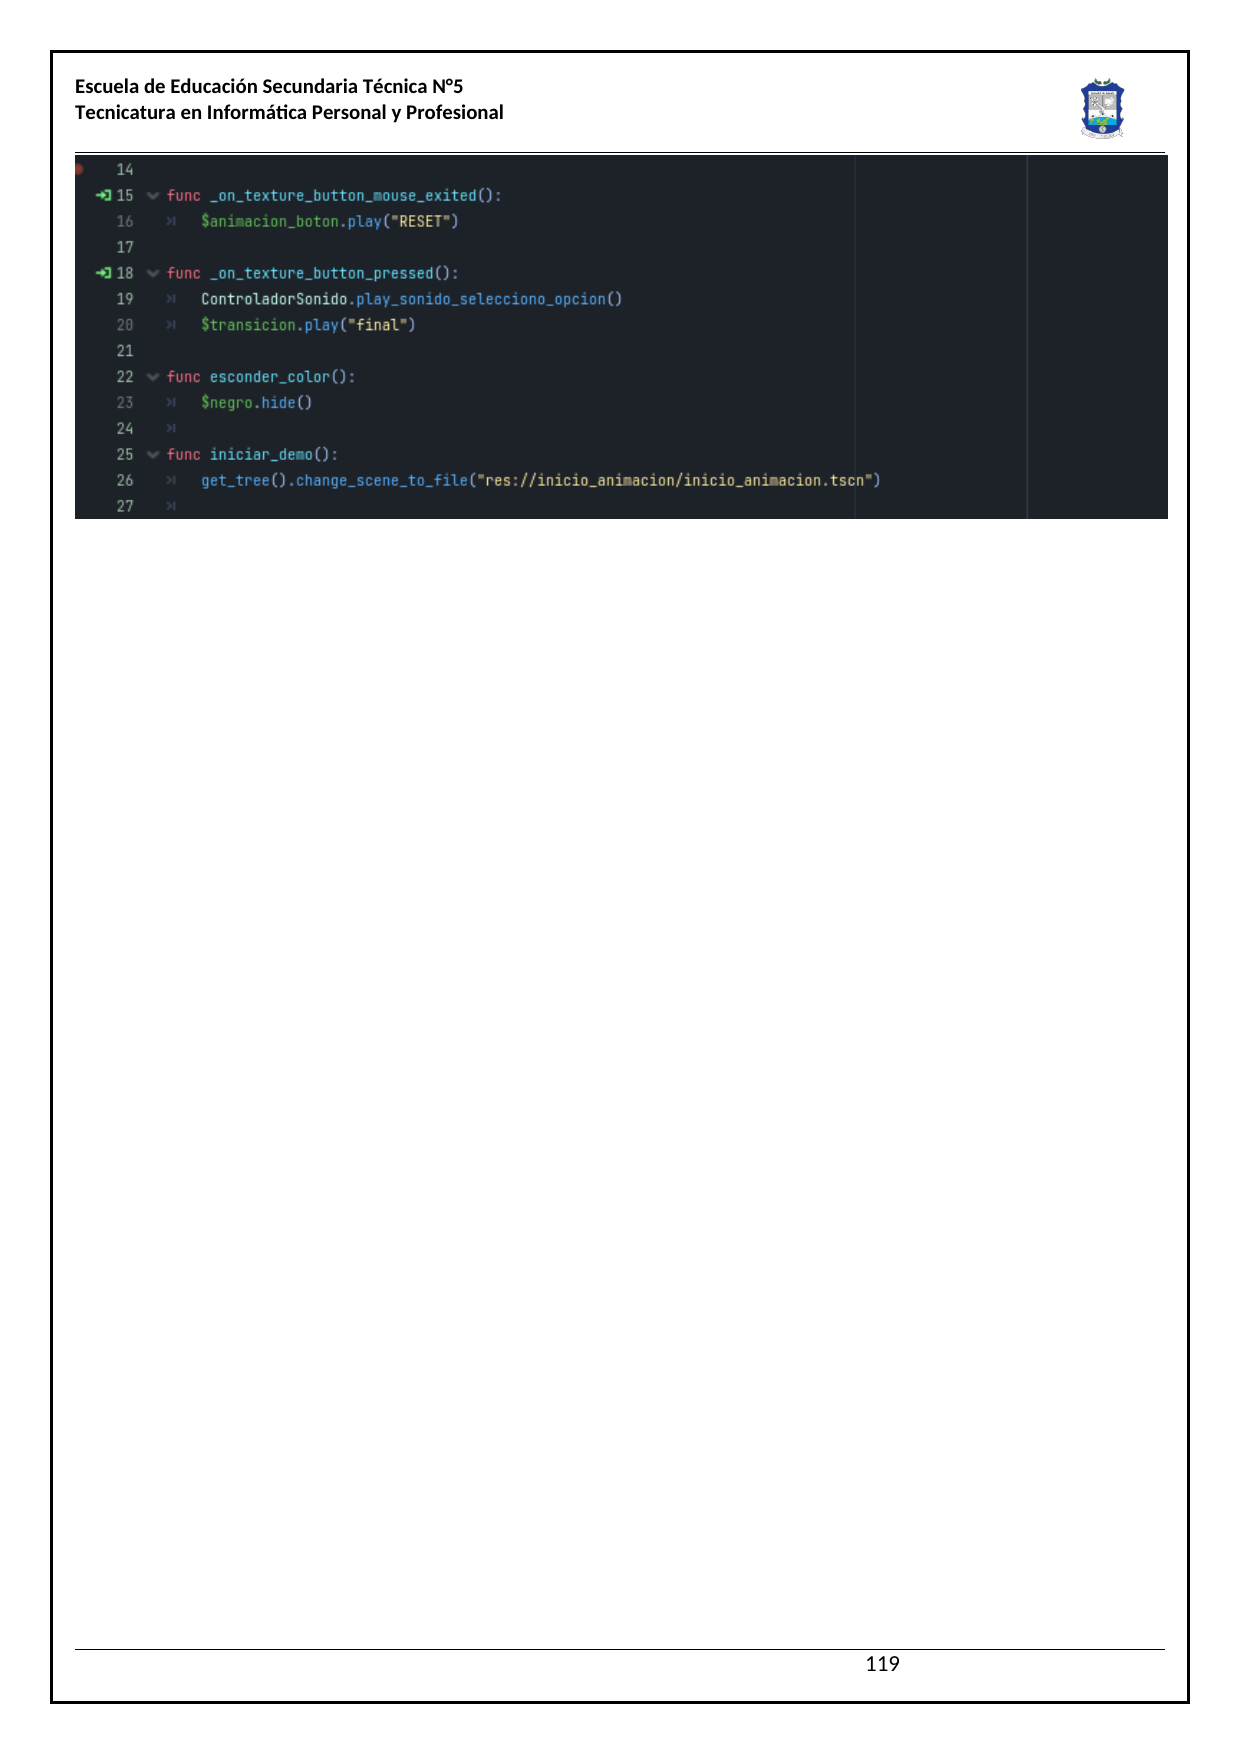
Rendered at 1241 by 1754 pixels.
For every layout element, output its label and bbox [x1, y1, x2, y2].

picture [75, 155, 1168, 519]
picture [1077, 77, 1128, 139]
